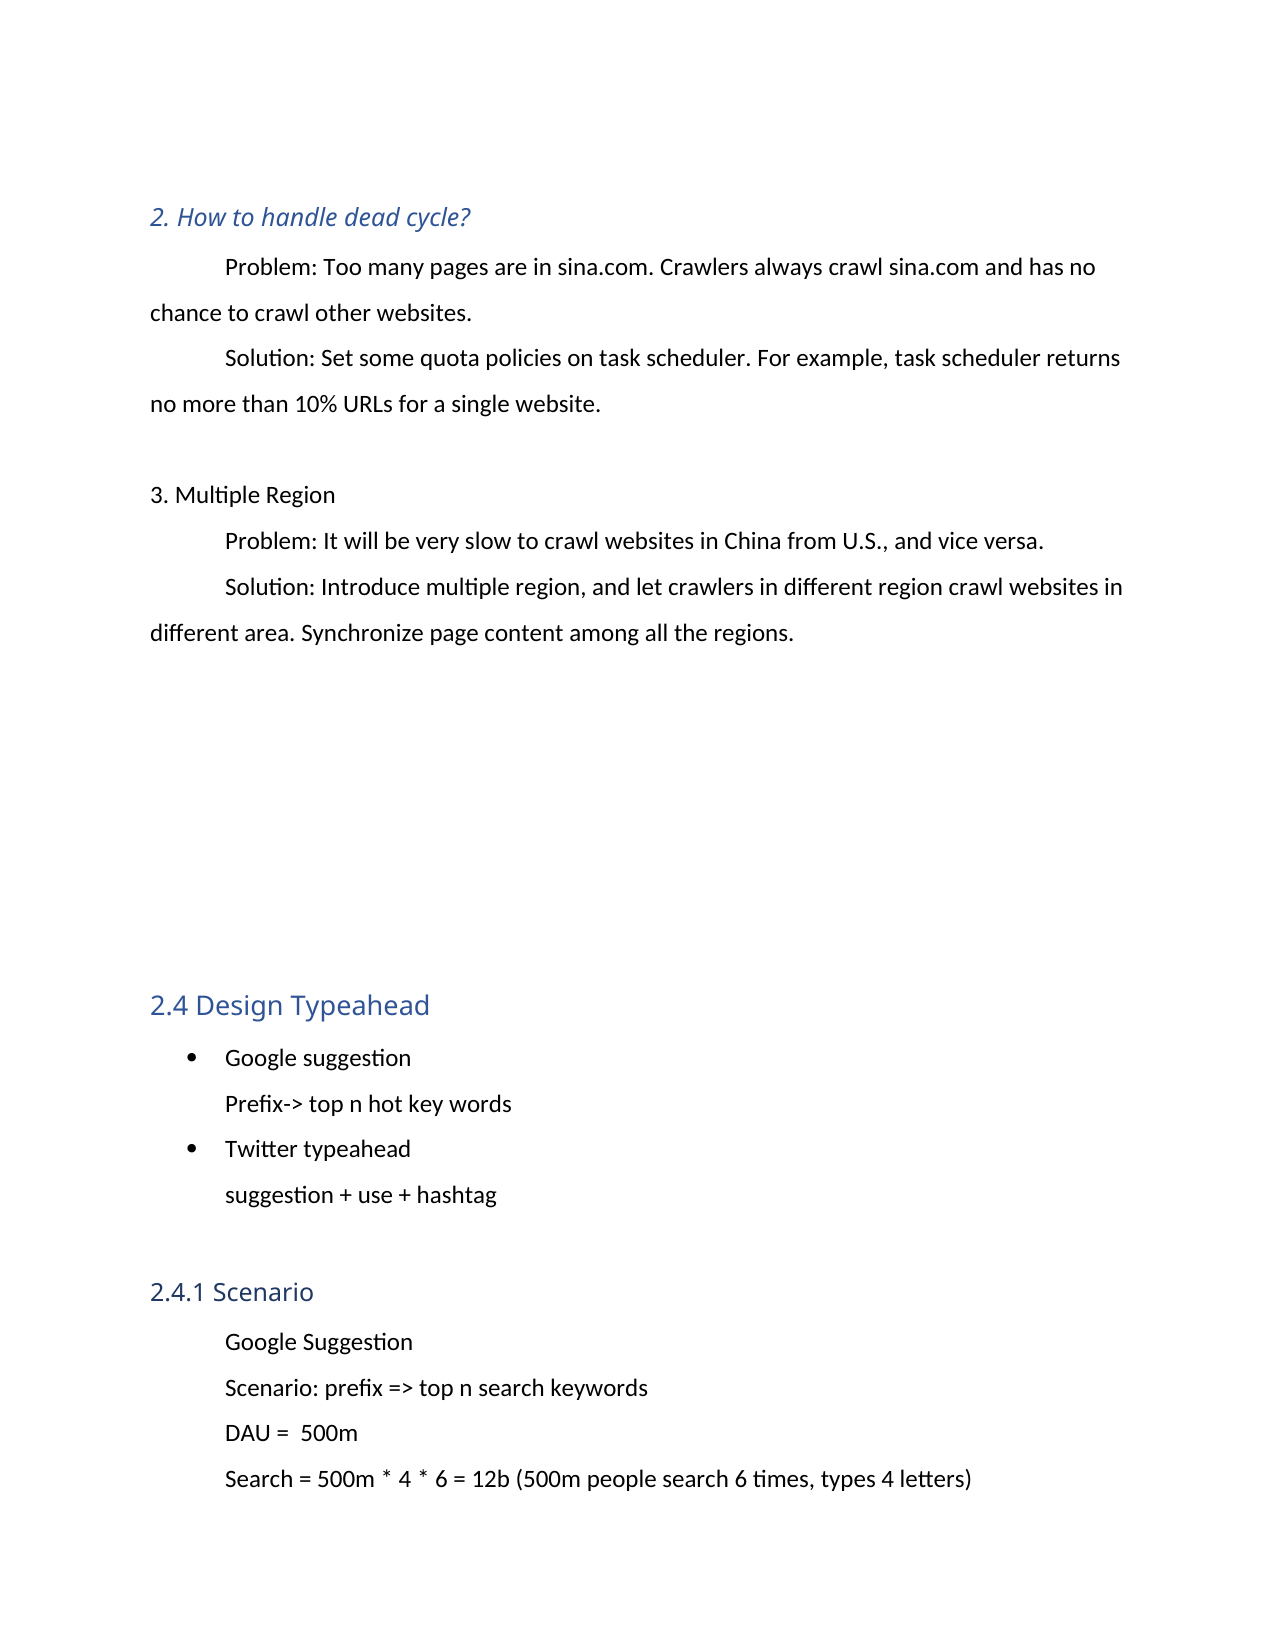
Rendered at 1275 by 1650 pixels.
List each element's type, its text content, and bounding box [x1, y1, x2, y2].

text Problem: It will be very slow to crawl websites in China from U.S., and vice versa. [150, 525, 1125, 556]
list Prefix-> top n hot key words [225, 1088, 1125, 1118]
text Solution: Introduce multiple region, and let crawlers in different region crawl websites in different area. Synchronize page content among all the regions. [150, 571, 1125, 647]
subtitle 2.4.1 Scenario [150, 1275, 1125, 1309]
text Search = 500m * 4 * 6 = 12b (500m people search 6 times, types 4 letters) [150, 1463, 1125, 1494]
list suggestion + use + hashtag [225, 1179, 1125, 1210]
text Solution: Set some quota policies on task scheduler. For example, task scheduler returns no more than 10% URLs for a single website. [150, 342, 1125, 419]
list Google suggestion [187, 1042, 1125, 1073]
text 3. Multiple Region [150, 479, 1125, 510]
subtitle 2.4 Design Typeahead [150, 987, 1125, 1024]
text DAU = 500m [150, 1417, 1125, 1448]
text Google Suggestion [150, 1326, 1125, 1356]
text Problem: Too many pages are in sina.com. Crawlers always crawl sina.com and has no chance to crawl other websites. [150, 251, 1125, 327]
subtitle 2. How to handle dead cycle? [150, 200, 1125, 234]
list Twitter typeahead [187, 1133, 1125, 1164]
text Scenario: prefix => top n search keywords [150, 1372, 1125, 1402]
